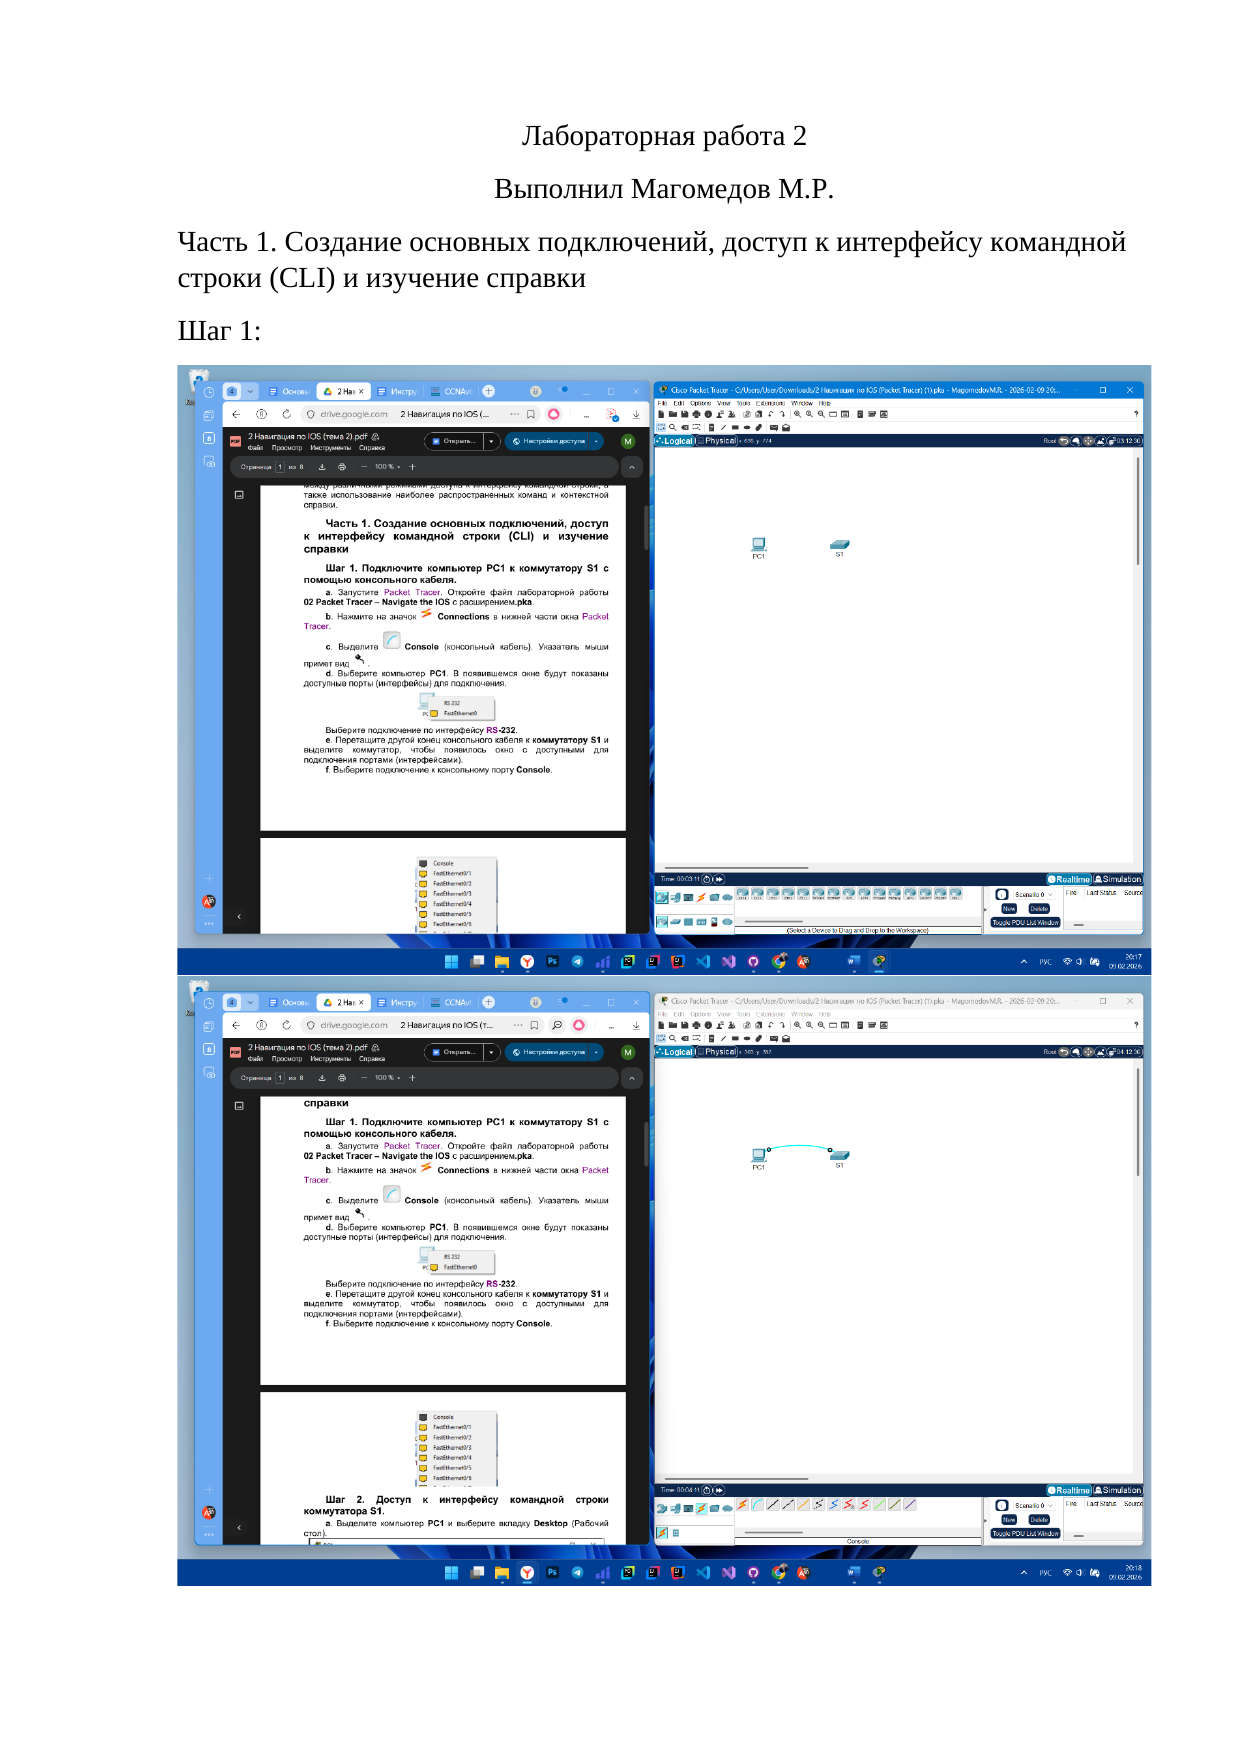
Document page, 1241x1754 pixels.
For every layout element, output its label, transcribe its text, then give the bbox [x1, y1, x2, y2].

text Лабораторная работа 2 [177, 118, 1152, 152]
text Шаг 1: [177, 313, 1152, 346]
picture [177, 976, 1152, 1586]
text Часть 1. Создание основных подключений, доступ к интерфейсу командной строки (CLI) и изучение справки [177, 224, 1152, 293]
text Выполнил Магомедов М.Р. [177, 171, 1152, 204]
picture [177, 365, 1152, 975]
